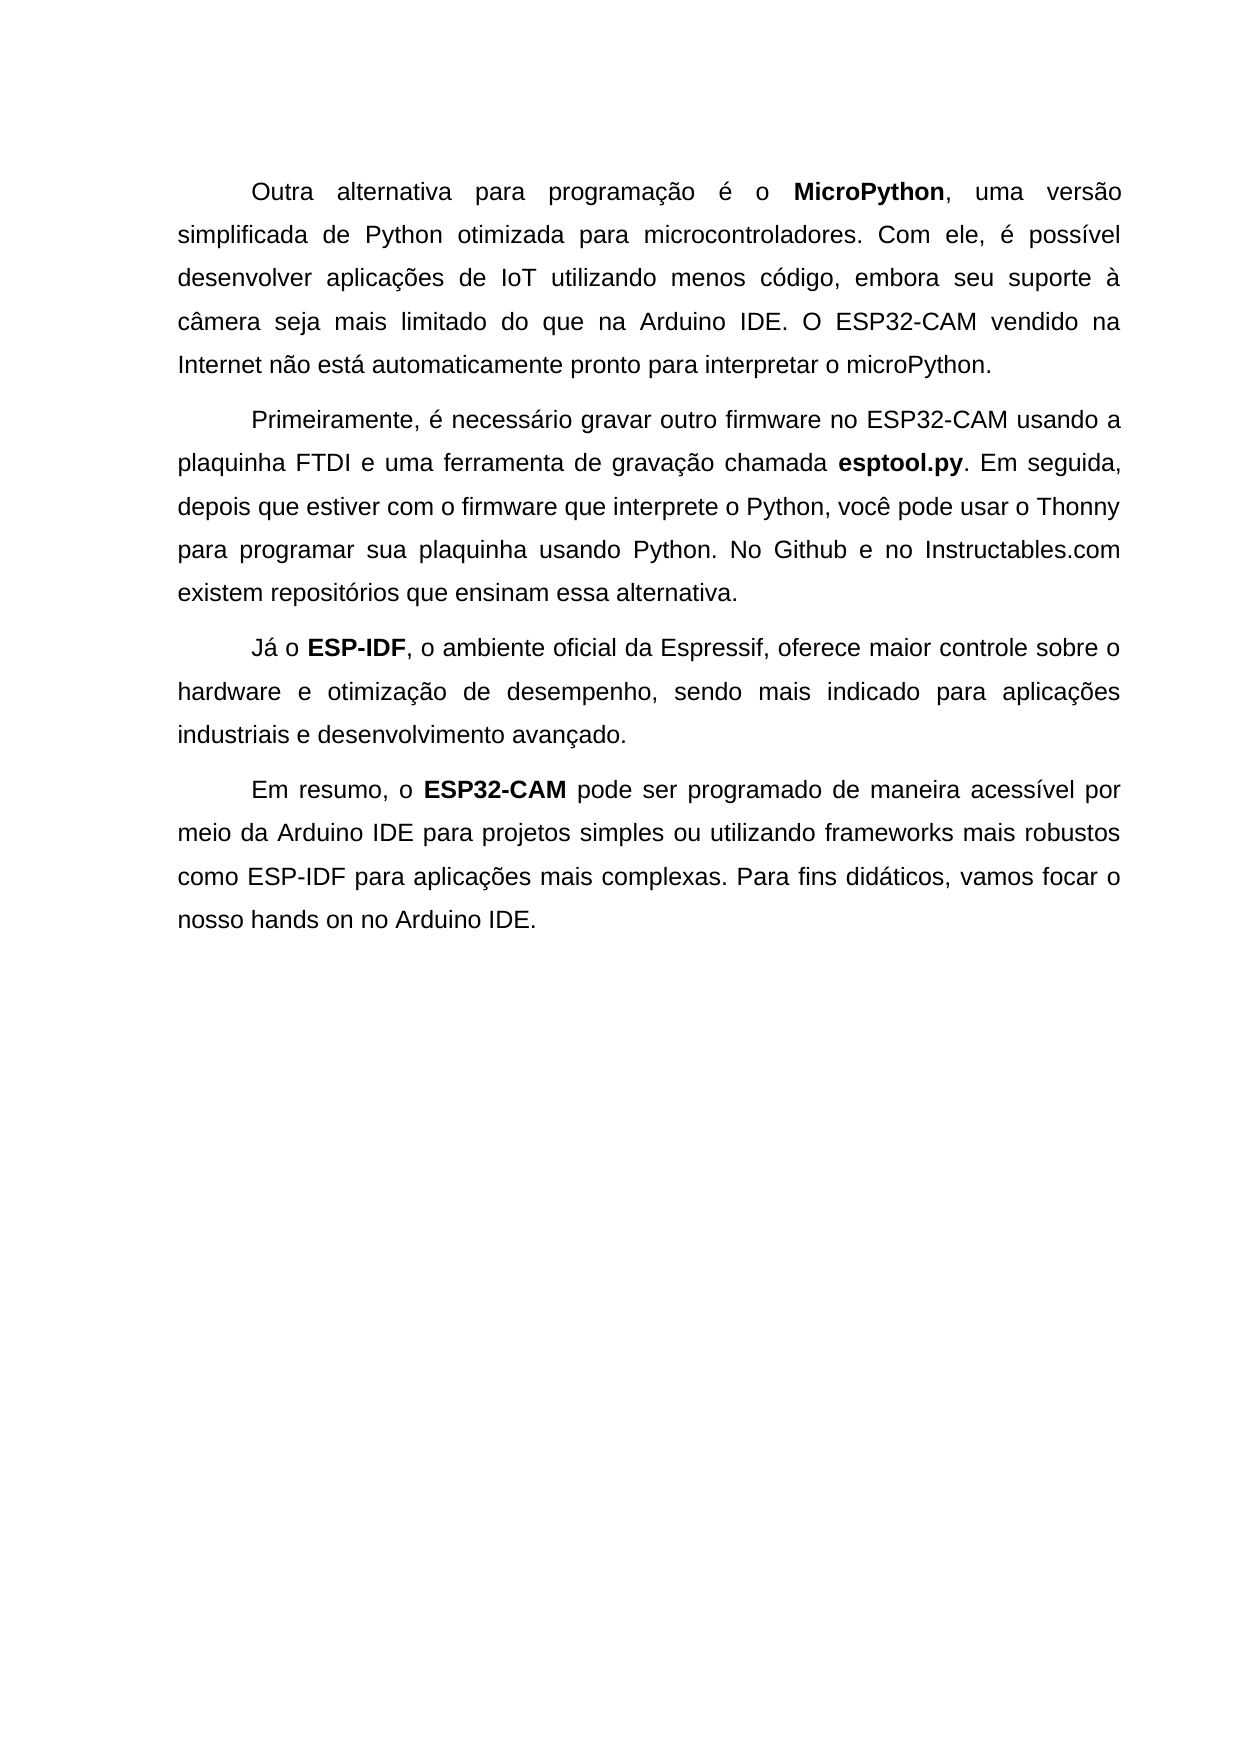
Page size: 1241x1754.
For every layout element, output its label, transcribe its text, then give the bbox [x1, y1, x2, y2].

text Já o ESP-IDF, o ambiente oficial da Espressif, oferece maior controle sobre o hardware e otimização de desempenho, sendo mais indicado para aplicações industriais e desenvolvimento avançado. [177, 633, 1122, 748]
text Outra alternativa para programação é o MicroPython, uma versão simplificada de Python otimizada para microcontroladores. Com ele, é possível desenvolver aplicações de IoT utilizando menos código, embora seu suporte à câmera seja mais limitado do que na Arduino IDE. O ESP32-CAM vendido na Internet não está automaticamente pronto para interpretar o microPython. [177, 177, 1122, 378]
text Em resumo, o ESP32-CAM pode ser programado de maneira acessível por meio da Arduino IDE para projetos simples ou utilizando frameworks mais robustos como ESP-IDF para aplicações mais complexas. Para fins didáticos, vamos focar o nosso hands on no Arduino IDE. [177, 775, 1122, 933]
text Primeiramente, é necessário gravar outro firmware no ESP32-CAM usando a plaquinha FTDI e uma ferramenta de gravação chamada esptool.py. Em seguida, depois que estiver com o firmware que interprete o Python, você pode usar o Thonny para programar sua plaquinha usando Python. No Github e no Instructables.com existem repositórios que ensinam essa alternativa. [177, 405, 1122, 607]
